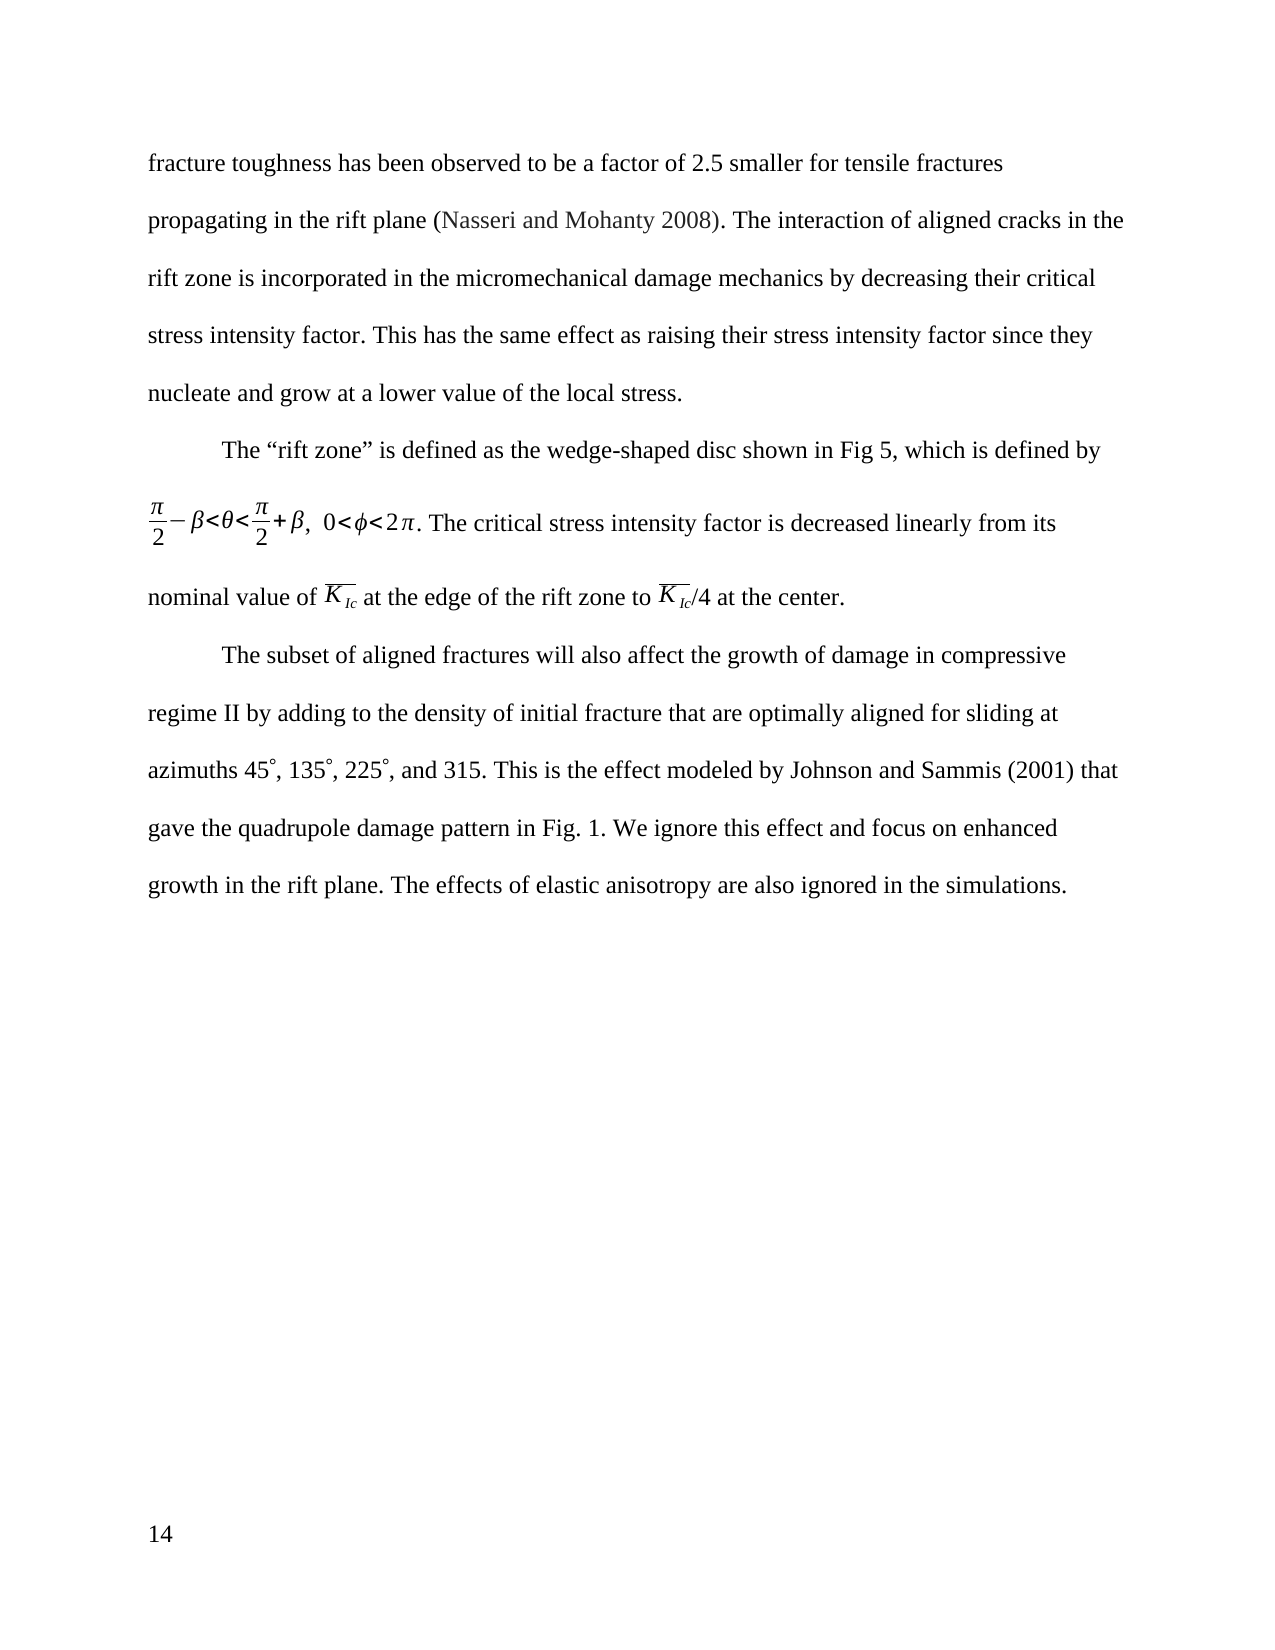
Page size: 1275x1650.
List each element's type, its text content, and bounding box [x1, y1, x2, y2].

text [148, 148, 1127, 406]
text The “rift zone” is defined as the wedge-shaped disc shown in Fig 5, which is defined by , . The critical stress intensity factor is decreased linearly from its nominal value of at the edge of the rift zone to /4 at the center. [148, 435, 1127, 612]
text The subset of aligned fractures will also affect the growth of damage in compressive regime II by adding to the density of initial fracture that are optimally aligned for sliding at azimuths 45, 135, 225, and 315. This is the effect modeled by Johnson and Sammis (2001) that gave the quadrupole damage pattern in Fig. 1. We ignore this effect and focus on enhanced growth in the rift plane. The effects of elastic anisotropy are also ignored in the simulations. [148, 640, 1127, 899]
